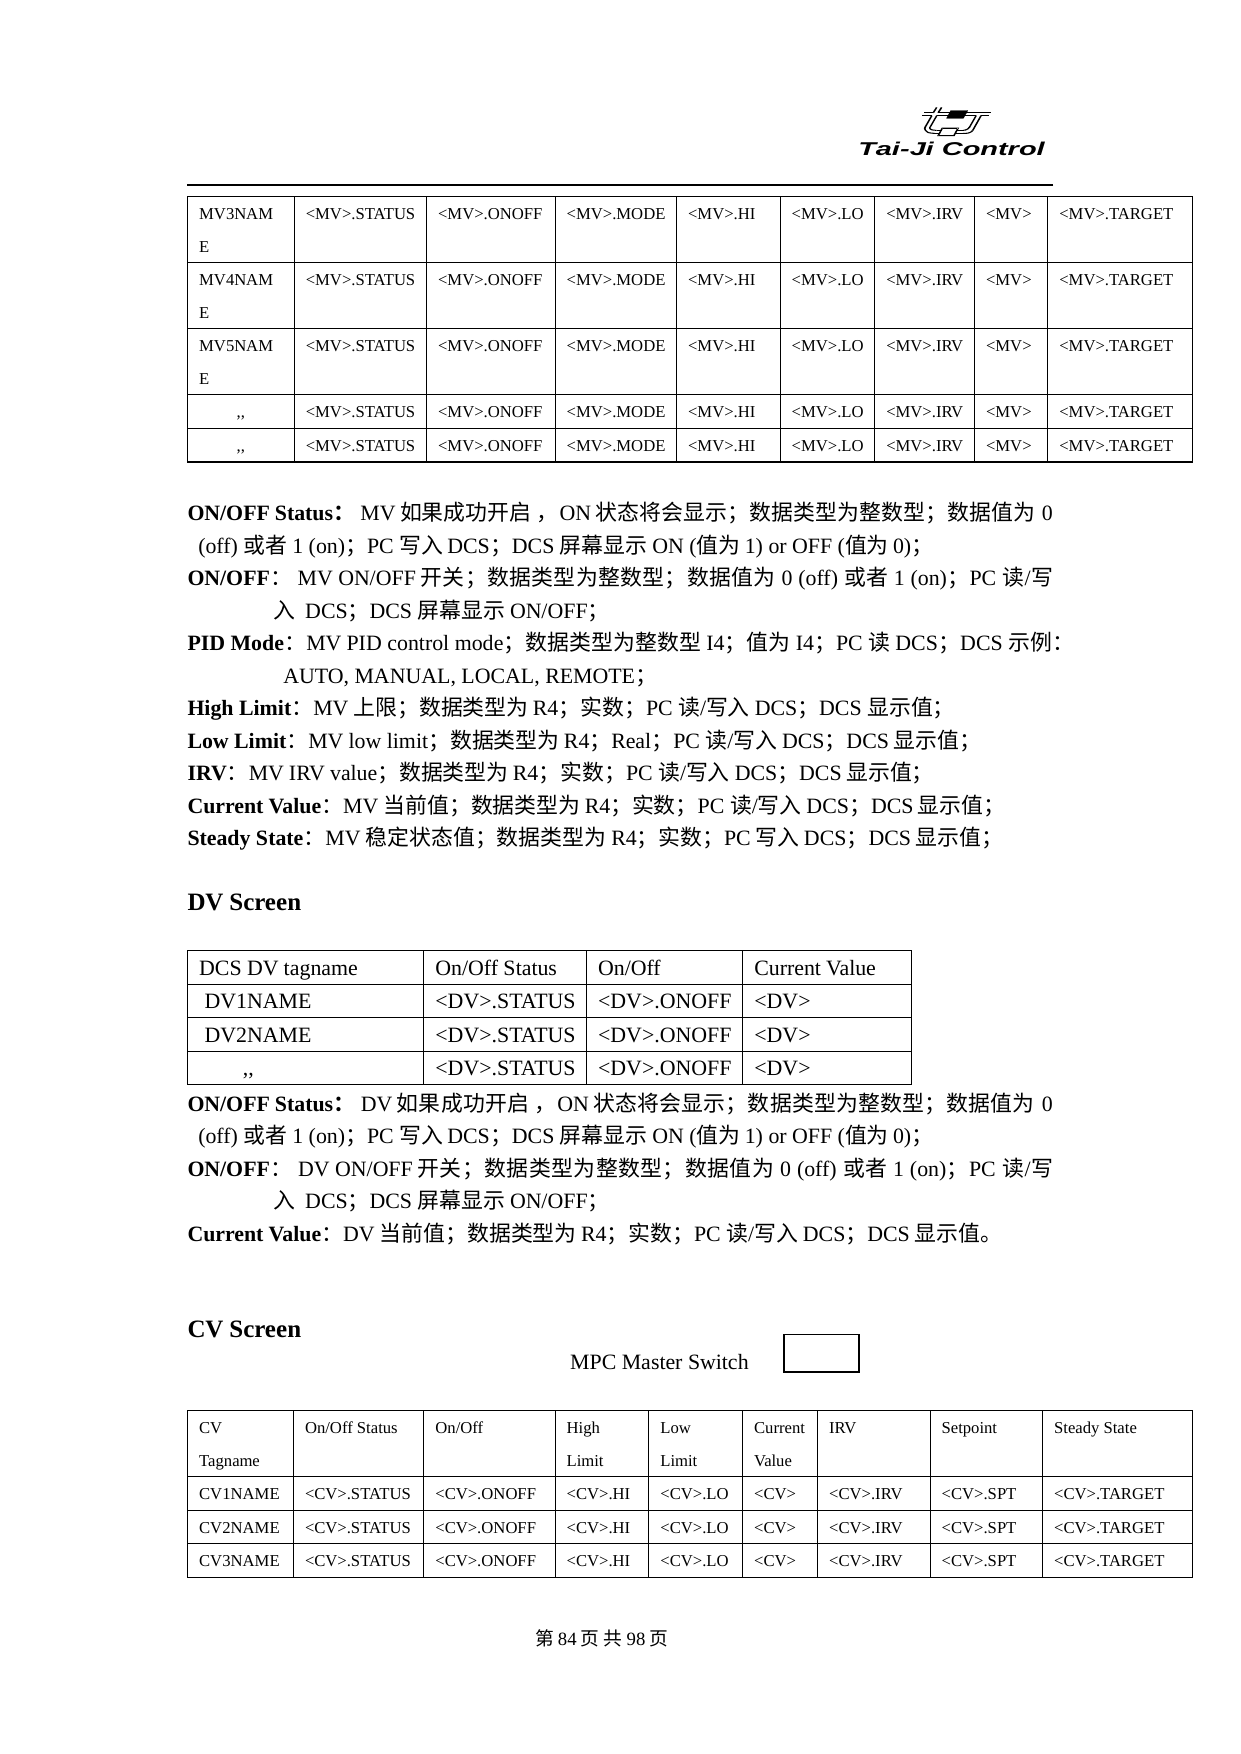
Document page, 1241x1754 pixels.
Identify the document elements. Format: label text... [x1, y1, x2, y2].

table_cell <MV>.ONOFF [427, 395, 555, 428]
table_cell <MV>.ONOFF [427, 263, 555, 328]
table_cell <MV>.MODE [556, 395, 676, 428]
text Current Value：DV 当前值；数据类型为R4；实数；PC 读/写入 DCS；DCS显示值。 [187, 1215, 1053, 1248]
table_cell CV2NAME [188, 1511, 293, 1543]
table_cell CV1NAME [188, 1477, 293, 1510]
table_cell <CV>.LO [649, 1544, 742, 1577]
text DV Screen [187, 885, 1053, 917]
table_cell <MV>.IRV [875, 329, 974, 394]
table_cell <CV>.TARGET [1043, 1477, 1192, 1510]
table_cell ,, [188, 429, 294, 461]
table_cell <DV>.ONOFF [587, 985, 742, 1017]
table_cell <CV> [743, 1544, 817, 1577]
table_cell <MV>.HI [677, 429, 780, 461]
table_cell <MV>.TARGET [1048, 263, 1192, 328]
text Low Limit：MV low limit；数据类型为R4；Real；PC 读/写入 DCS；DCS显示值； [187, 722, 1053, 755]
table_cell <CV>.ONOFF [424, 1511, 555, 1543]
table_cell <CV>.HI [556, 1477, 648, 1510]
table_cell <MV>.TARGET [1048, 197, 1192, 262]
table_header High Limit [556, 1411, 648, 1476]
table_cell <MV>.HI [677, 263, 780, 328]
table_cell <MV>.LO [781, 429, 874, 461]
table_cell <DV> [743, 985, 911, 1017]
table_header On/Off [587, 951, 742, 983]
table_header Steady State [1043, 1411, 1192, 1476]
table_header CV Tagname [188, 1411, 293, 1476]
table_header IRV [818, 1411, 930, 1476]
table_cell MV3NAME [188, 197, 294, 262]
table_cell <CV>.SPT [931, 1544, 1042, 1577]
text ON/OFF： DV ON/OFF开关；数据类型为整数型；数据值为 0 (off) 或者 1 (on)；PC 读/写入 DCS；DCS 屏幕显示 ON/OFF； [187, 1150, 1053, 1215]
table_cell <MV>.IRV [875, 197, 974, 262]
table_cell <MV>.ONOFF [427, 429, 555, 461]
table_cell <MV> [975, 197, 1047, 262]
table_cell MV5NAME [188, 329, 294, 394]
table_cell <MV>.MODE [556, 263, 676, 328]
table_cell <MV>.ONOFF [427, 329, 555, 394]
table_cell <DV>.STATUS [424, 1018, 586, 1051]
table_cell <CV>.STATUS [294, 1477, 423, 1510]
table_cell <DV> [743, 1018, 911, 1051]
table_cell <MV> [975, 429, 1047, 461]
table_cell <DV>.ONOFF [587, 1052, 742, 1084]
text CV Screen [187, 1313, 1053, 1345]
table_header On/Off [424, 1411, 555, 1476]
table_cell <DV> [743, 1052, 911, 1084]
table_cell <CV>.IRV [818, 1511, 930, 1543]
table_cell <MV>.HI [677, 395, 780, 428]
table_cell DV1NAME [188, 985, 423, 1017]
table_cell <CV>.SPT [931, 1477, 1042, 1510]
table_cell <MV> [975, 395, 1047, 428]
table_cell <MV>.STATUS [295, 429, 426, 461]
table_cell ,, [188, 1052, 423, 1084]
table_cell <MV>.STATUS [295, 329, 426, 394]
table_cell <CV>.HI [556, 1511, 648, 1543]
text ON/OFF： MV ON/OFF开关；数据类型为整数型；数据值为 0 (off) 或者 1 (on)；PC 读/写入 DCS；DCS 屏幕显示 ON/OFF； [187, 560, 1053, 625]
table_cell <CV>.TARGET [1043, 1544, 1192, 1577]
table_cell <CV>.IRV [818, 1477, 930, 1510]
table_cell <CV>.ONOFF [424, 1544, 555, 1577]
table_cell <MV>.ONOFF [427, 197, 555, 262]
table_cell <MV>.STATUS [295, 395, 426, 428]
text Current Value：MV 当前值；数据类型为R4；实数；PC 读/写入 DCS；DCS显示值； [187, 787, 1053, 820]
text ON/OFF Status： DV如果成功开启 ，ON状态将会显示；数据类型为整数型；数据值为 0 (off) 或者 1 (on)；PC 写入DCS；DCS 屏幕显示 ON (值为1) or OFF (值为0)； [187, 1085, 1053, 1150]
text High Limit：MV 上限；数据类型为R4；实数；PC 读/写入 DCS；DCS 显示值； [187, 690, 1053, 722]
table_cell <CV>.LO [649, 1511, 742, 1543]
table_cell ,, [188, 395, 294, 428]
table_cell <MV>.LO [781, 395, 874, 428]
table_cell <MV>.STATUS [295, 263, 426, 328]
text IRV：MV IRV value；数据类型为R4；实数；PC 读/写入 DCS；DCS显示值； [187, 755, 1053, 787]
table_cell <CV>.SPT [931, 1511, 1042, 1543]
table_cell <CV> [743, 1477, 817, 1510]
table_cell <MV>.STATUS [295, 197, 426, 262]
table_header Current Value [743, 951, 911, 983]
table_header DCS DV tagname [188, 951, 423, 983]
table_cell MV4NAME [188, 263, 294, 328]
table_cell <MV> [975, 329, 1047, 394]
table_cell <DV>.STATUS [424, 985, 586, 1017]
table_cell <CV>.HI [556, 1544, 648, 1577]
table_cell DV2NAME [188, 1018, 423, 1051]
text PID Mode：MV PID control mode；数据类型为整数型I4；值为 I4；PC 读 DCS；DCS 示例： AUTO, MANUAL, LOCAL, REMOTE； [187, 625, 1053, 690]
table_cell <MV>.LO [781, 197, 874, 262]
table_cell <MV>.HI [677, 197, 780, 262]
table_cell <DV>.ONOFF [587, 1018, 742, 1051]
table_cell <CV>.ONOFF [424, 1477, 555, 1510]
table_cell <CV>.STATUS [294, 1511, 423, 1543]
table_cell <MV>.IRV [875, 395, 974, 428]
table_cell <MV>.MODE [556, 197, 676, 262]
table_cell <MV>.LO [781, 329, 874, 394]
text ON/OFF Status： MV如果成功开启 ，ON状态将会显示；数据类型为整数型；数据值为 0 (off) 或者 1 (on)；PC 写入DCS；DCS 屏幕显示 ON (值为1) or OFF (值为0)； [187, 495, 1053, 560]
table_cell <MV>.TARGET [1048, 329, 1192, 394]
text Steady State：MV 稳定状态值；数据类型为 R4；实数；PC写入 DCS；DCS显示值； [187, 820, 1053, 852]
table_cell <CV>.IRV [818, 1544, 930, 1577]
table_cell <CV> [743, 1511, 817, 1543]
table_cell <MV>.TARGET [1048, 429, 1192, 461]
table_header Setpoint [931, 1411, 1042, 1476]
table_cell <MV>.MODE [556, 429, 676, 461]
table_cell <CV>.LO [649, 1477, 742, 1510]
table_header Current Value [743, 1411, 817, 1476]
table_cell <CV>.STATUS [294, 1544, 423, 1577]
table_cell <CV>.TARGET [1043, 1511, 1192, 1543]
table_cell <MV>.TARGET [1048, 395, 1192, 428]
table_cell <DV>.STATUS [424, 1052, 586, 1084]
table_header Low Limit [649, 1411, 742, 1476]
table_header On/Off Status [294, 1411, 423, 1476]
table_cell <MV>.IRV [875, 429, 974, 461]
table_header On/Off Status [424, 951, 586, 983]
table_cell <MV>.HI [677, 329, 780, 394]
text MPC Master Switch [187, 1345, 1053, 1378]
table_cell <MV>.IRV [875, 263, 974, 328]
table_cell <MV>.LO [781, 263, 874, 328]
table_cell <MV> [975, 263, 1047, 328]
table_cell <MV>.MODE [556, 329, 676, 394]
table_cell CV3NAME [188, 1544, 293, 1577]
